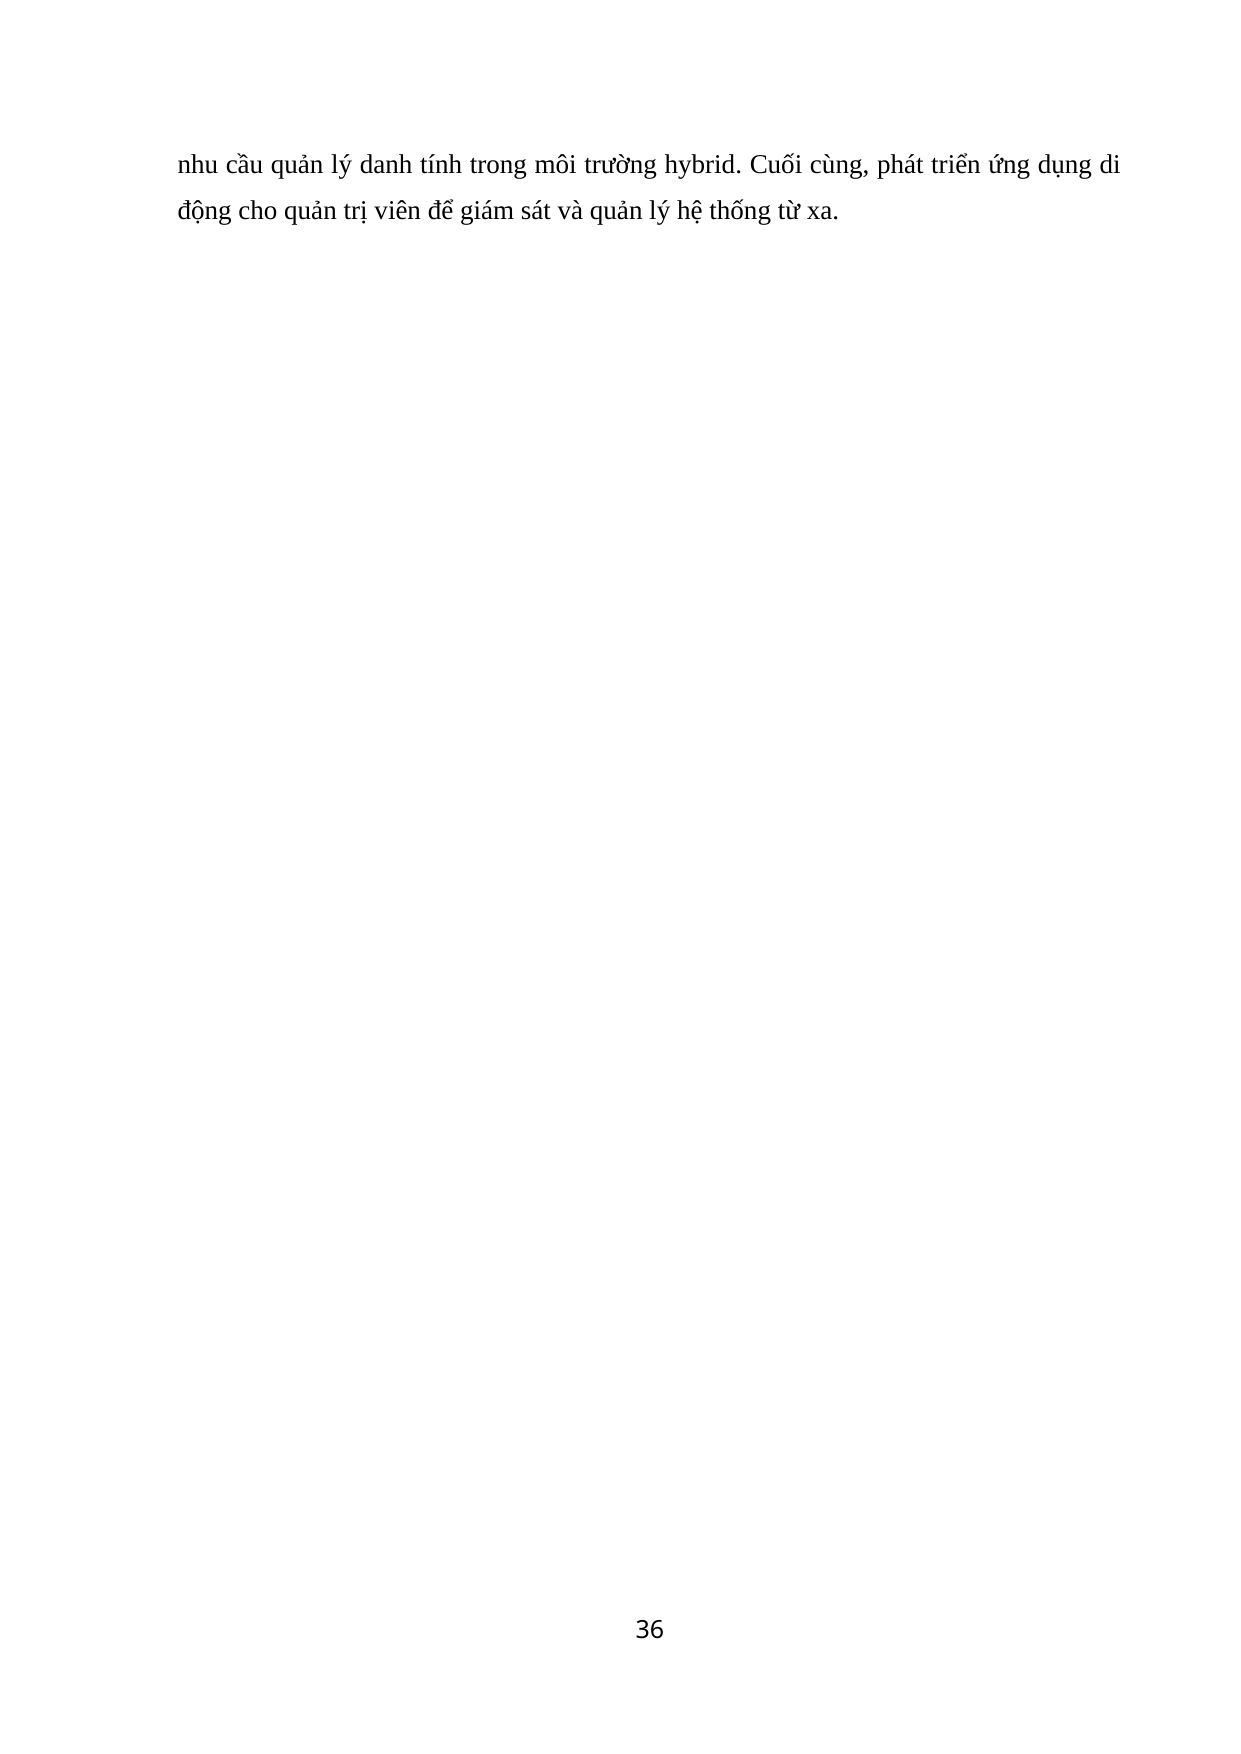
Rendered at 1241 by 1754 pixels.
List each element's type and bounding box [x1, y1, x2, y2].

text [177, 148, 1122, 226]
